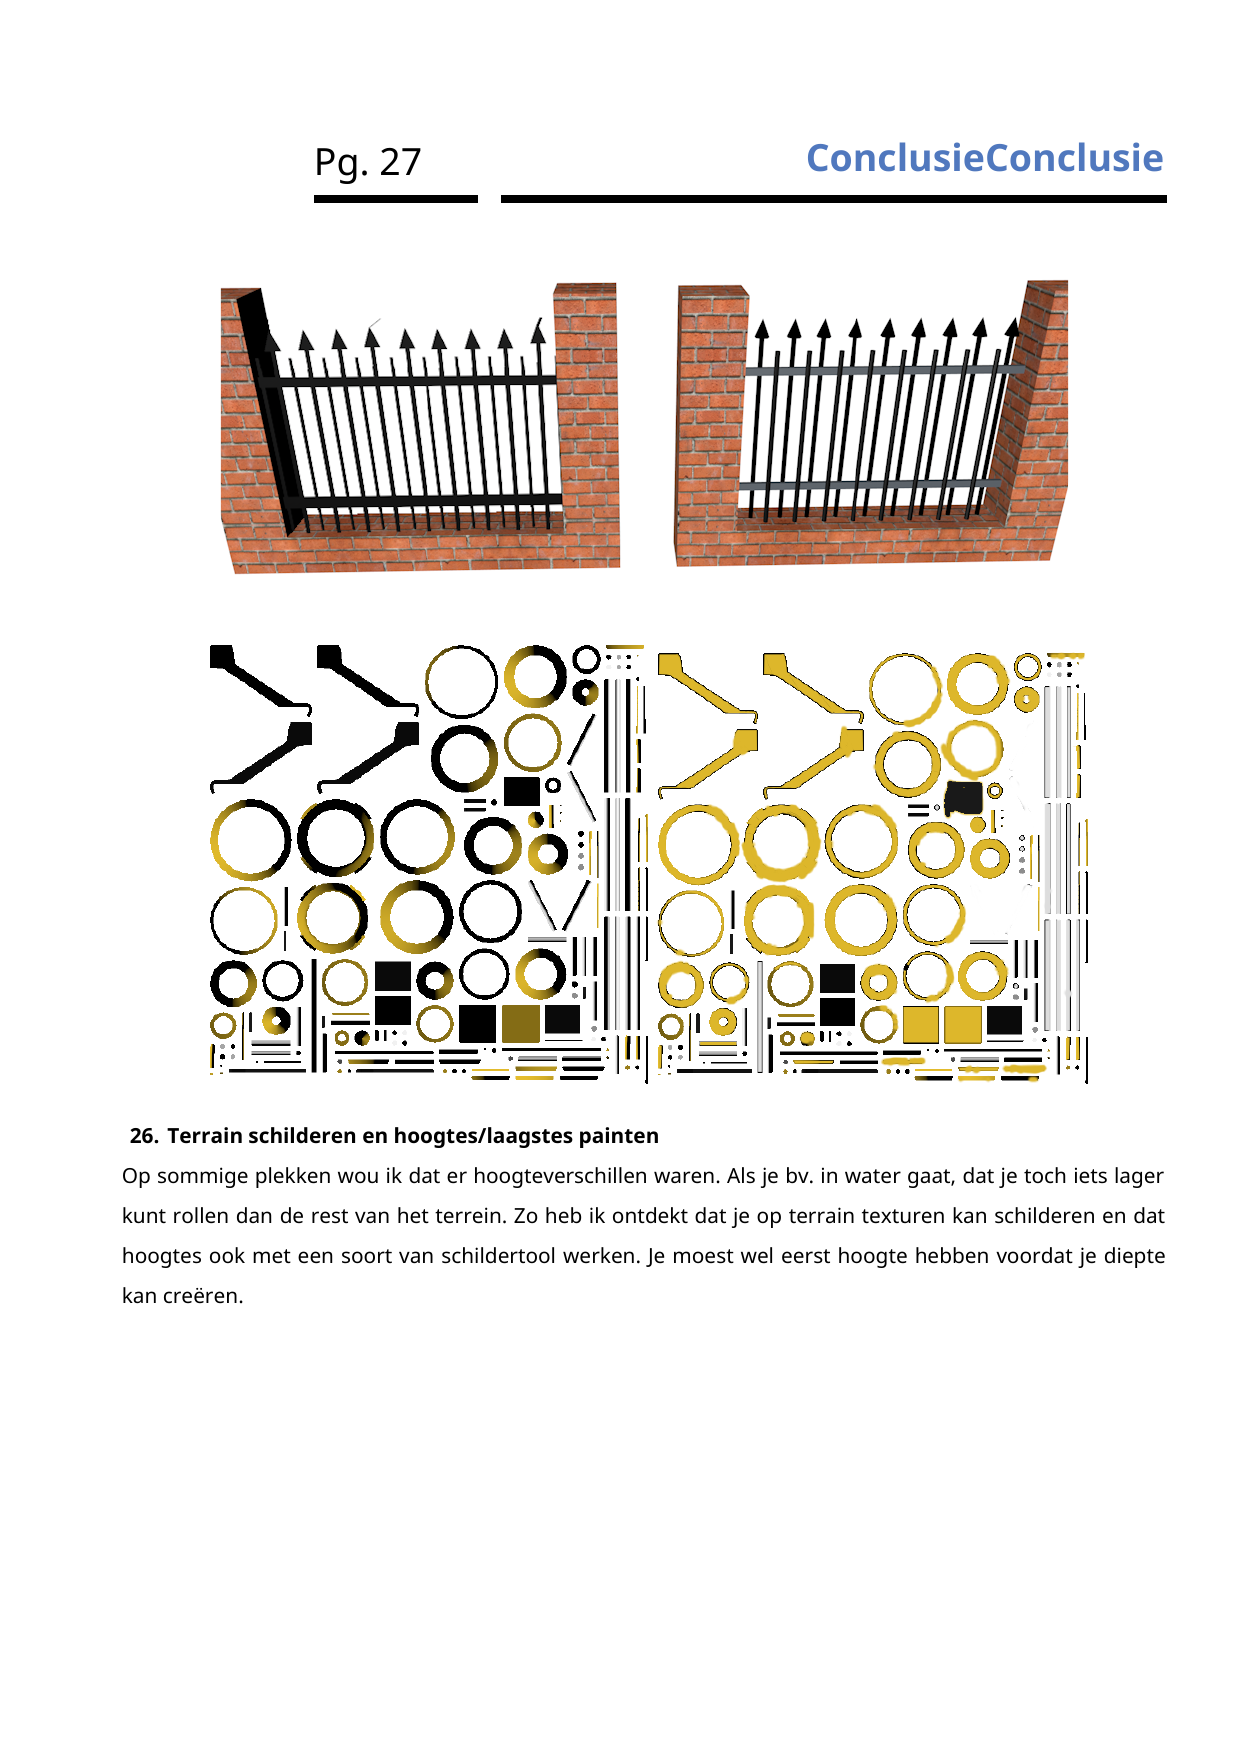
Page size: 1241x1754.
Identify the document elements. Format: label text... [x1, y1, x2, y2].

picture [207, 642, 650, 1086]
picture [220, 255, 1069, 615]
list Op sommige plekken wou ik dat er hoogteverschillen waren. Als je bv. in water gaat, dat je toch iets lager kunt rollen dan de rest van het terrein. Zo heb ik ontdekt dat je op terrain texturen kan schilderen en dat hoogtes ook met een soort van schildertool werken. Je moest wel eerst hoogte hebben voordat je diepte kan creëren. [122, 1161, 1167, 1309]
picture [655, 650, 1090, 1086]
subtitle Terrain schilderen en hoogtes/laagstes painten [129, 1122, 1167, 1150]
